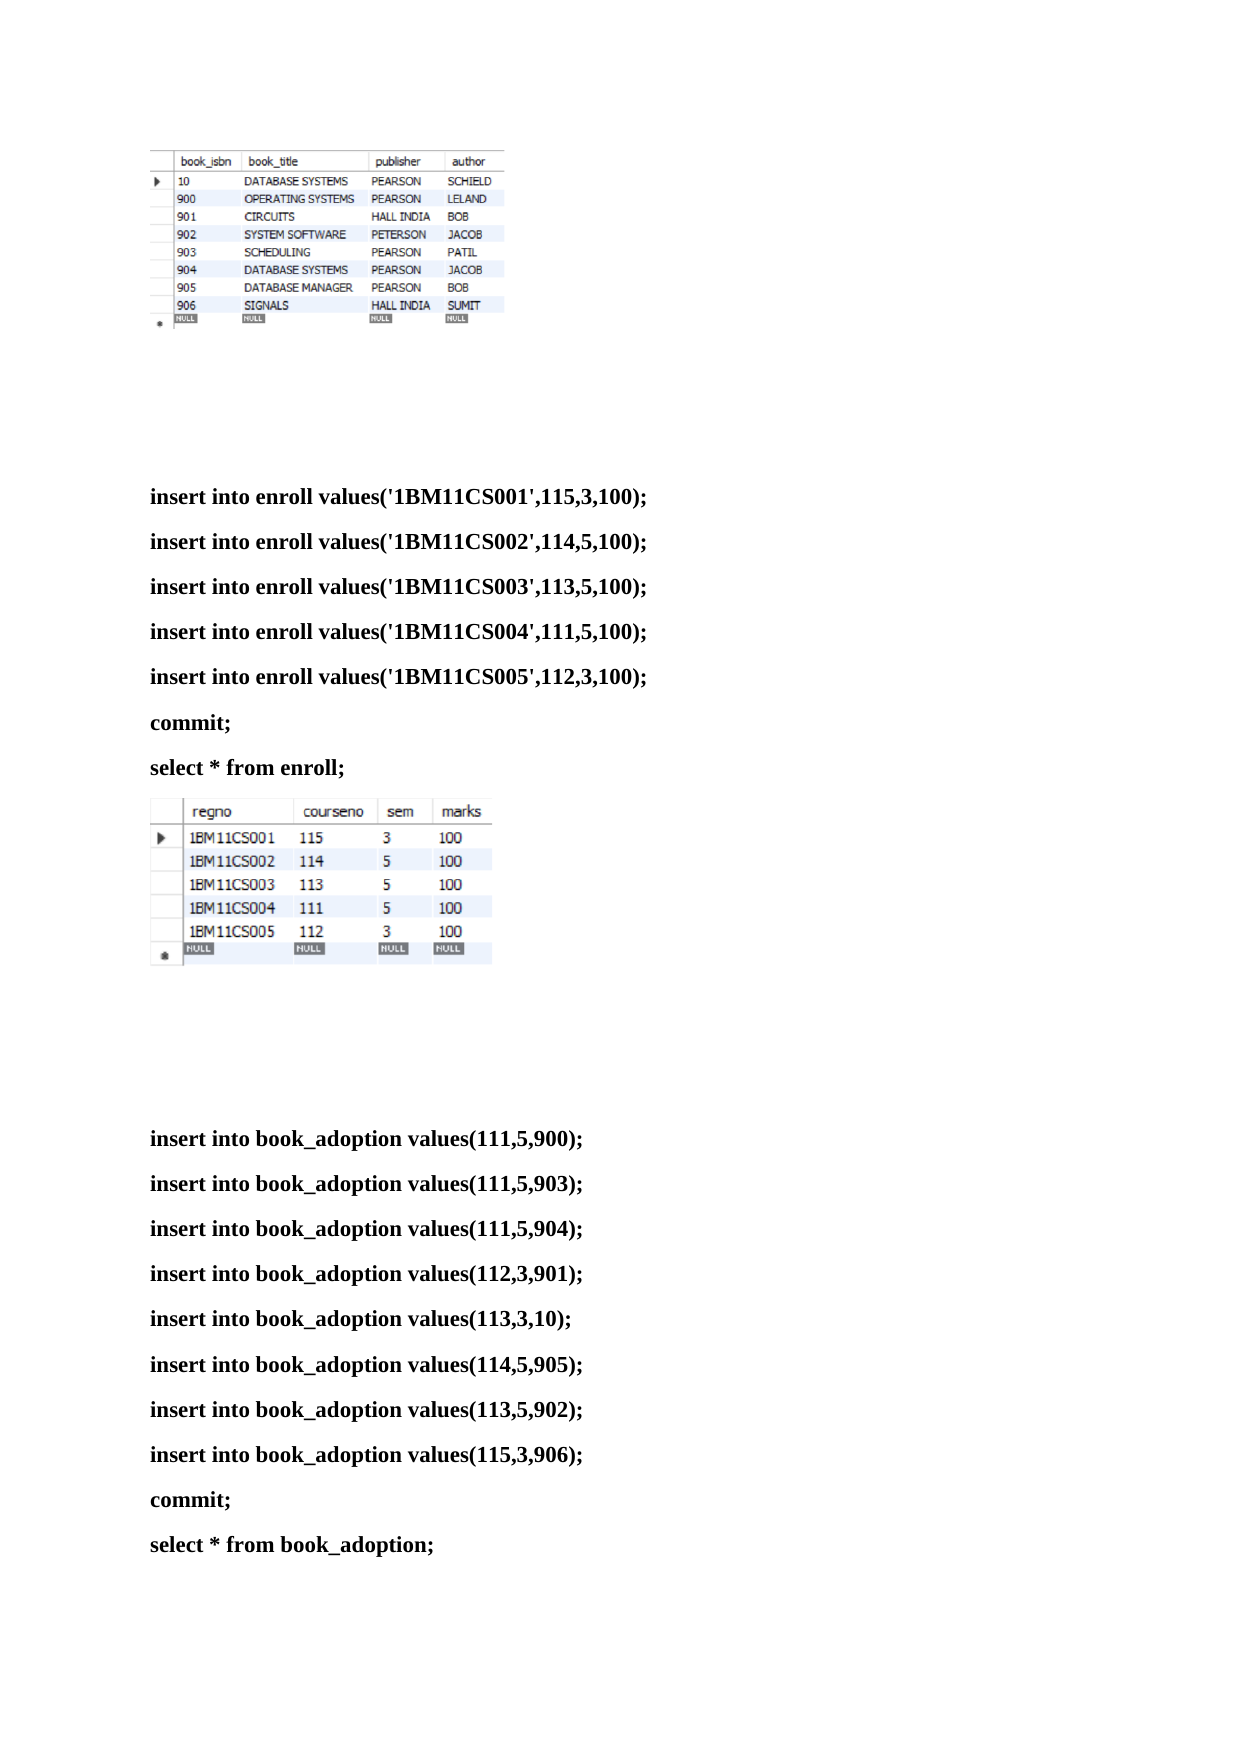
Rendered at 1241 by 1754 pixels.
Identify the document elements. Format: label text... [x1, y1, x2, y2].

text insert into book_adoption values(111,5,903); [150, 1170, 1090, 1197]
text insert into book_adoption values(112,3,901); [150, 1260, 1090, 1287]
text insert into enroll values('1BM11CS003',113,5,100); [150, 573, 1090, 599]
text insert into enroll values('1BM11CS002',114,5,100); [150, 528, 1090, 554]
picture [150, 150, 505, 329]
picture [150, 798, 493, 971]
text insert into enroll values('1BM11CS001',115,3,100); [150, 483, 1090, 509]
text insert into enroll values('1BM11CS005',112,3,100); [150, 663, 1090, 690]
text insert into enroll values('1BM11CS004',111,5,100); [150, 618, 1090, 645]
text insert into book_adoption values(111,5,900); [150, 1125, 1090, 1151]
text select * from enroll; [150, 754, 1090, 780]
text insert into book_adoption values(114,5,905); [150, 1351, 1090, 1377]
text insert into book_adoption values(115,3,906); [150, 1441, 1090, 1467]
text commit; [150, 708, 1090, 735]
text insert into book_adoption values(111,5,904); [150, 1215, 1090, 1242]
text select * from book_adoption; [150, 1531, 1090, 1557]
text insert into book_adoption values(113,5,902); [150, 1396, 1090, 1422]
text insert into book_adoption values(113,3,10); [150, 1306, 1090, 1332]
text commit; [150, 1486, 1090, 1512]
